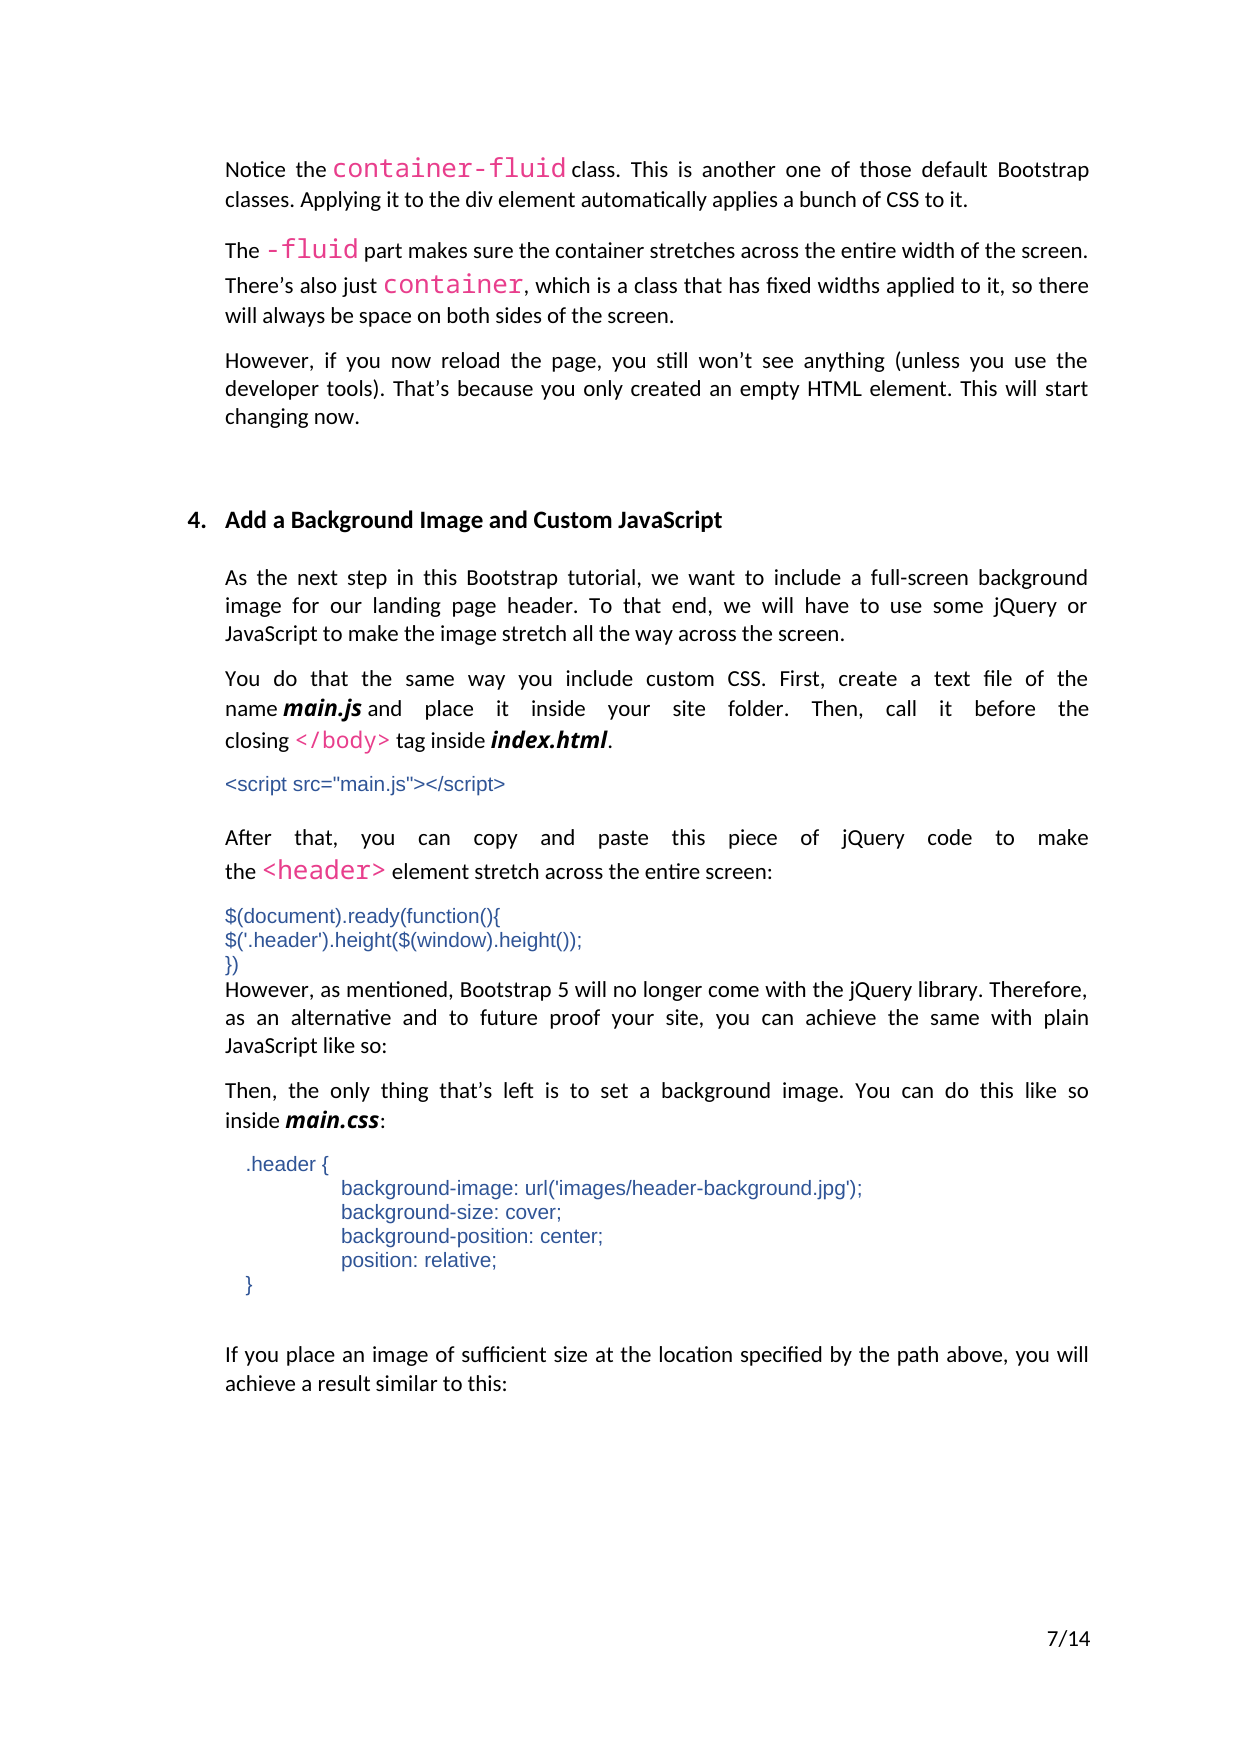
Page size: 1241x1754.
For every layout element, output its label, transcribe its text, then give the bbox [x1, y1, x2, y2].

text $(document).ready(function(){ [225, 904, 1090, 928]
text However, if you now reload the page, you still won’t see anything (unless you use the developer tools). That’s because you only created an empty HTML element. This will start changing now. [225, 346, 1090, 430]
text background-image: url('images/header-background.jpg'); [150, 1176, 1090, 1200]
text The -fluid part makes sure the container stretches across the entire width of the screen. There’s also just container, which is a class that has fixed widths applied to it, so there will always be space on both sides of the screen. [225, 230, 1090, 329]
text $('.header').height($(window).height()); [225, 928, 1090, 952]
text Notice the container-fluid class. This is another one of those default Bootstrap classes. Applying it to the div element automatically applies a bunch of CSS to it. [225, 150, 1090, 213]
text You do that the same way you include custom CSS. First, create a text file of the name main.js and place it inside your site folder. Then, call it before the closing </body> tag inside index.html. [225, 664, 1090, 755]
text If you place an image of sufficient size at the location specified by the path above, you will achieve a result similar to this: [225, 1341, 1090, 1397]
text background-size: cover; [150, 1200, 1090, 1224]
text .header { [150, 1152, 1090, 1176]
text background-position: center; [150, 1224, 1090, 1248]
text However, as mentioned, Bootstrap 5 will no longer come with the jQuery library. Therefore, as an alternative and to future proof your site, you can achieve the same with plain JavaScript like so: [225, 976, 1090, 1059]
text <script src="main.js"></script> [225, 771, 1090, 795]
text }) [225, 952, 1090, 976]
subtitle Add a Background Image and Custom JavaScript [187, 504, 1090, 534]
text As the next step in this Bootstrap tutorial, we want to include a full-screen background image for our landing page header. To that end, we will have to use some jQuery or JavaScript to make the image stretch all the way across the screen. [225, 563, 1090, 648]
text } [150, 1272, 1090, 1296]
text position: relative; [150, 1248, 1090, 1272]
text After that, you can copy and paste this piece of jQuery code to make the <header> element stretch across the entire screen: [225, 795, 1090, 887]
text Then, the only thing that’s left is to set a background image. You can do this like so inside main.css: [225, 1076, 1090, 1136]
